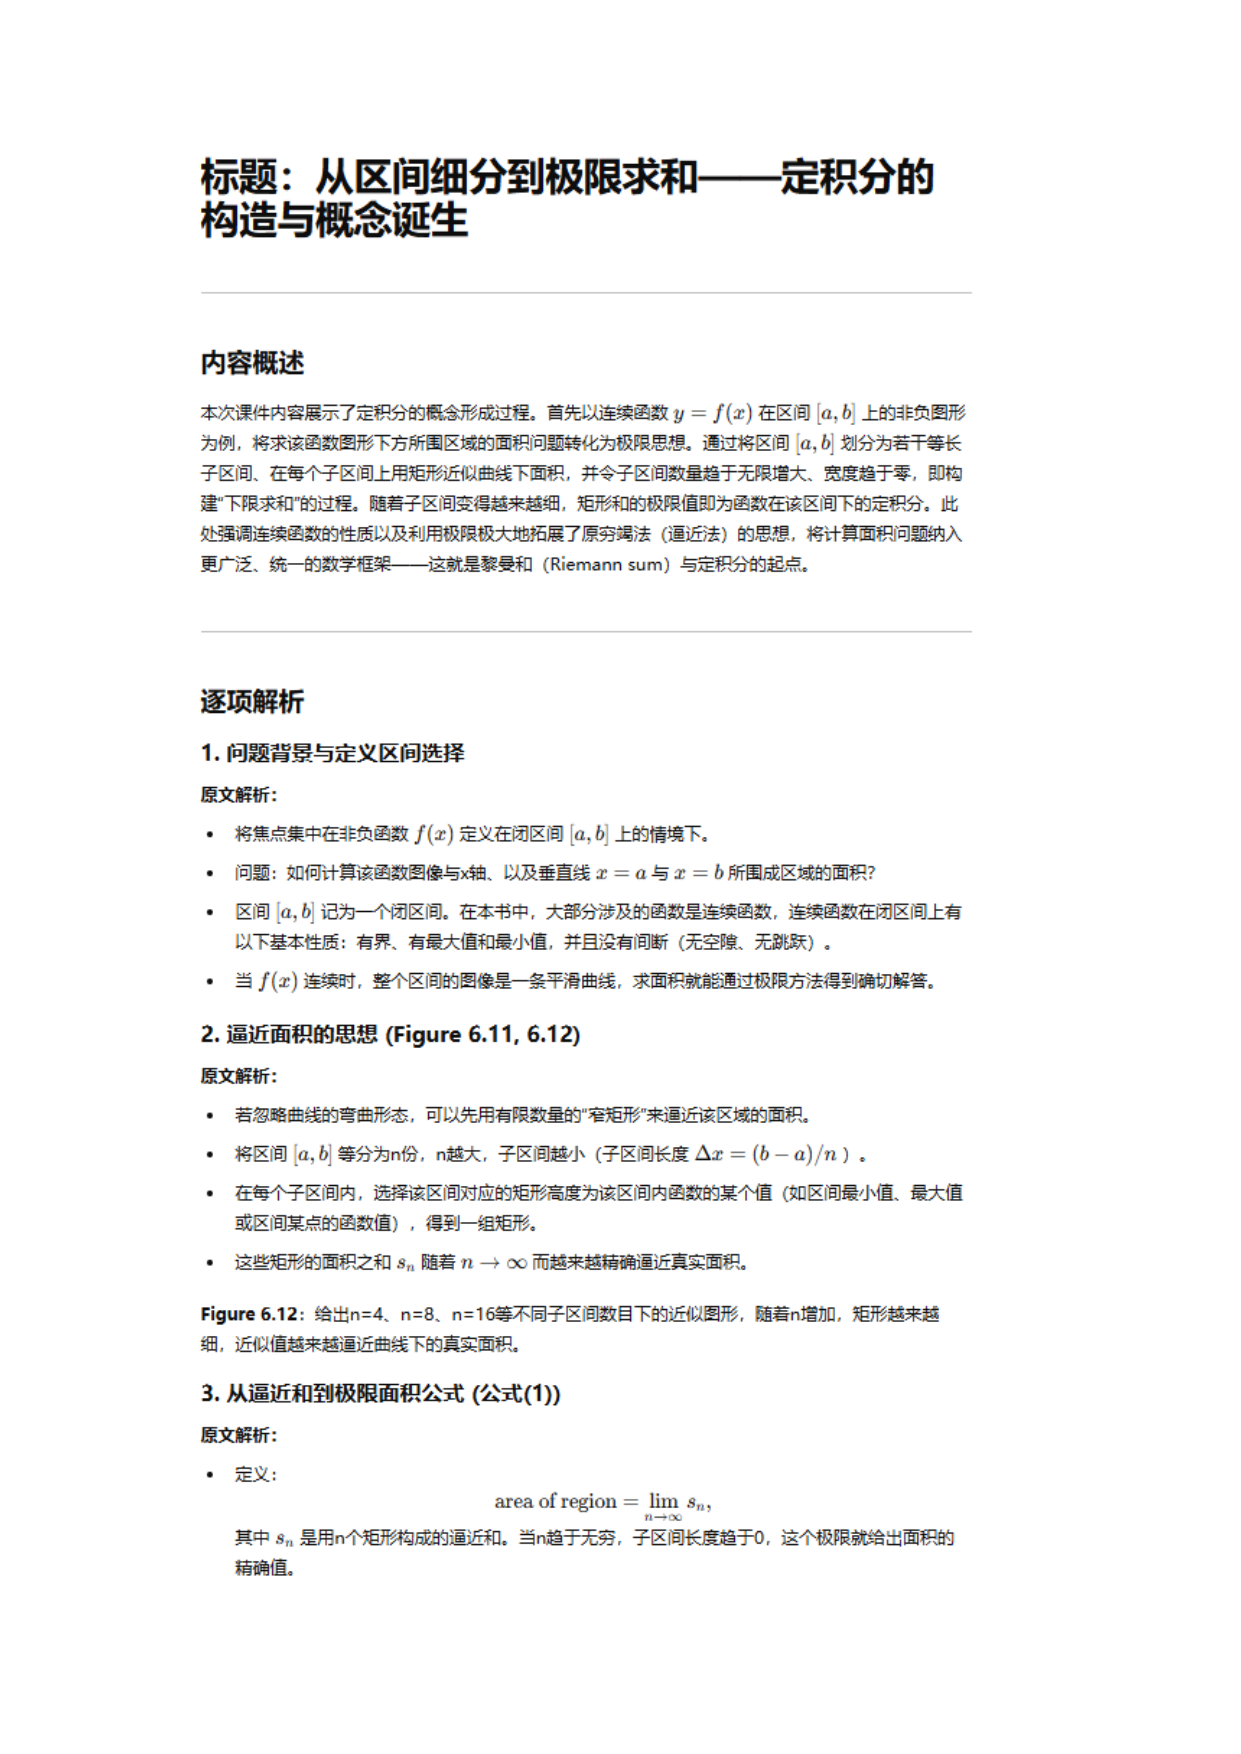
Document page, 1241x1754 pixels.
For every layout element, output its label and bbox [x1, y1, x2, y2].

picture [187, 152, 1053, 1596]
